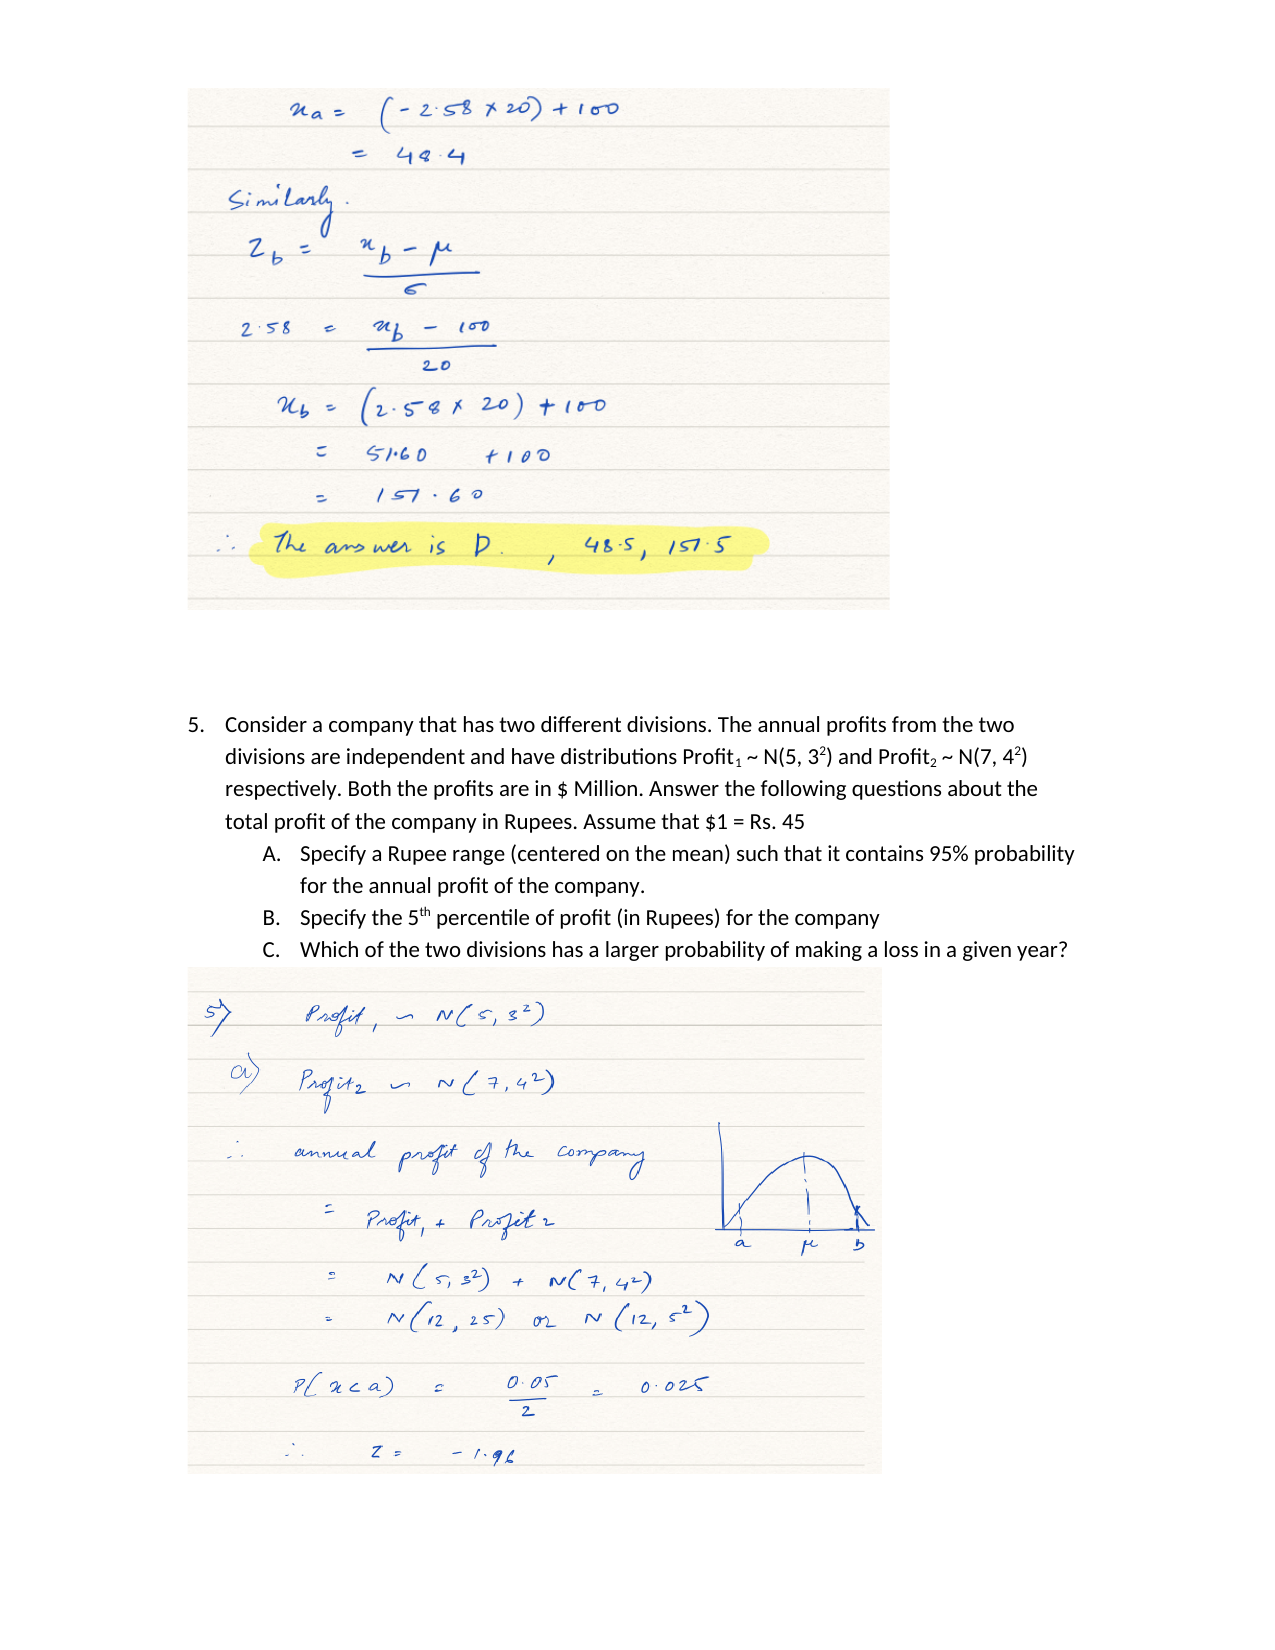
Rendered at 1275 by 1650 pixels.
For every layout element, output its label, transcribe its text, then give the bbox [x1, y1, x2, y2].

list Which of the two divisions has a larger probability of making a loss in a given year? [262, 936, 1087, 963]
picture [187, 88, 890, 610]
list Specify a Rupee range (centered on the mean) such that it contains 95% probability for the annual profit of the company. [262, 839, 1087, 899]
list Specify the 5th percentile of profit (in Rupees) for the company [262, 903, 1087, 931]
list Consider a company that has two different divisions. The annual profits from the two divisions are independent and have distributions Profit1 ~ N(5, 32) and Profit2 ~ N(7, 42) respectively. Both the profits are in $ Million. Answer the following questions about the total profit of the company in Rupees. Assume that $1 = Rs. 45 [187, 710, 1087, 835]
picture [187, 967, 882, 1474]
